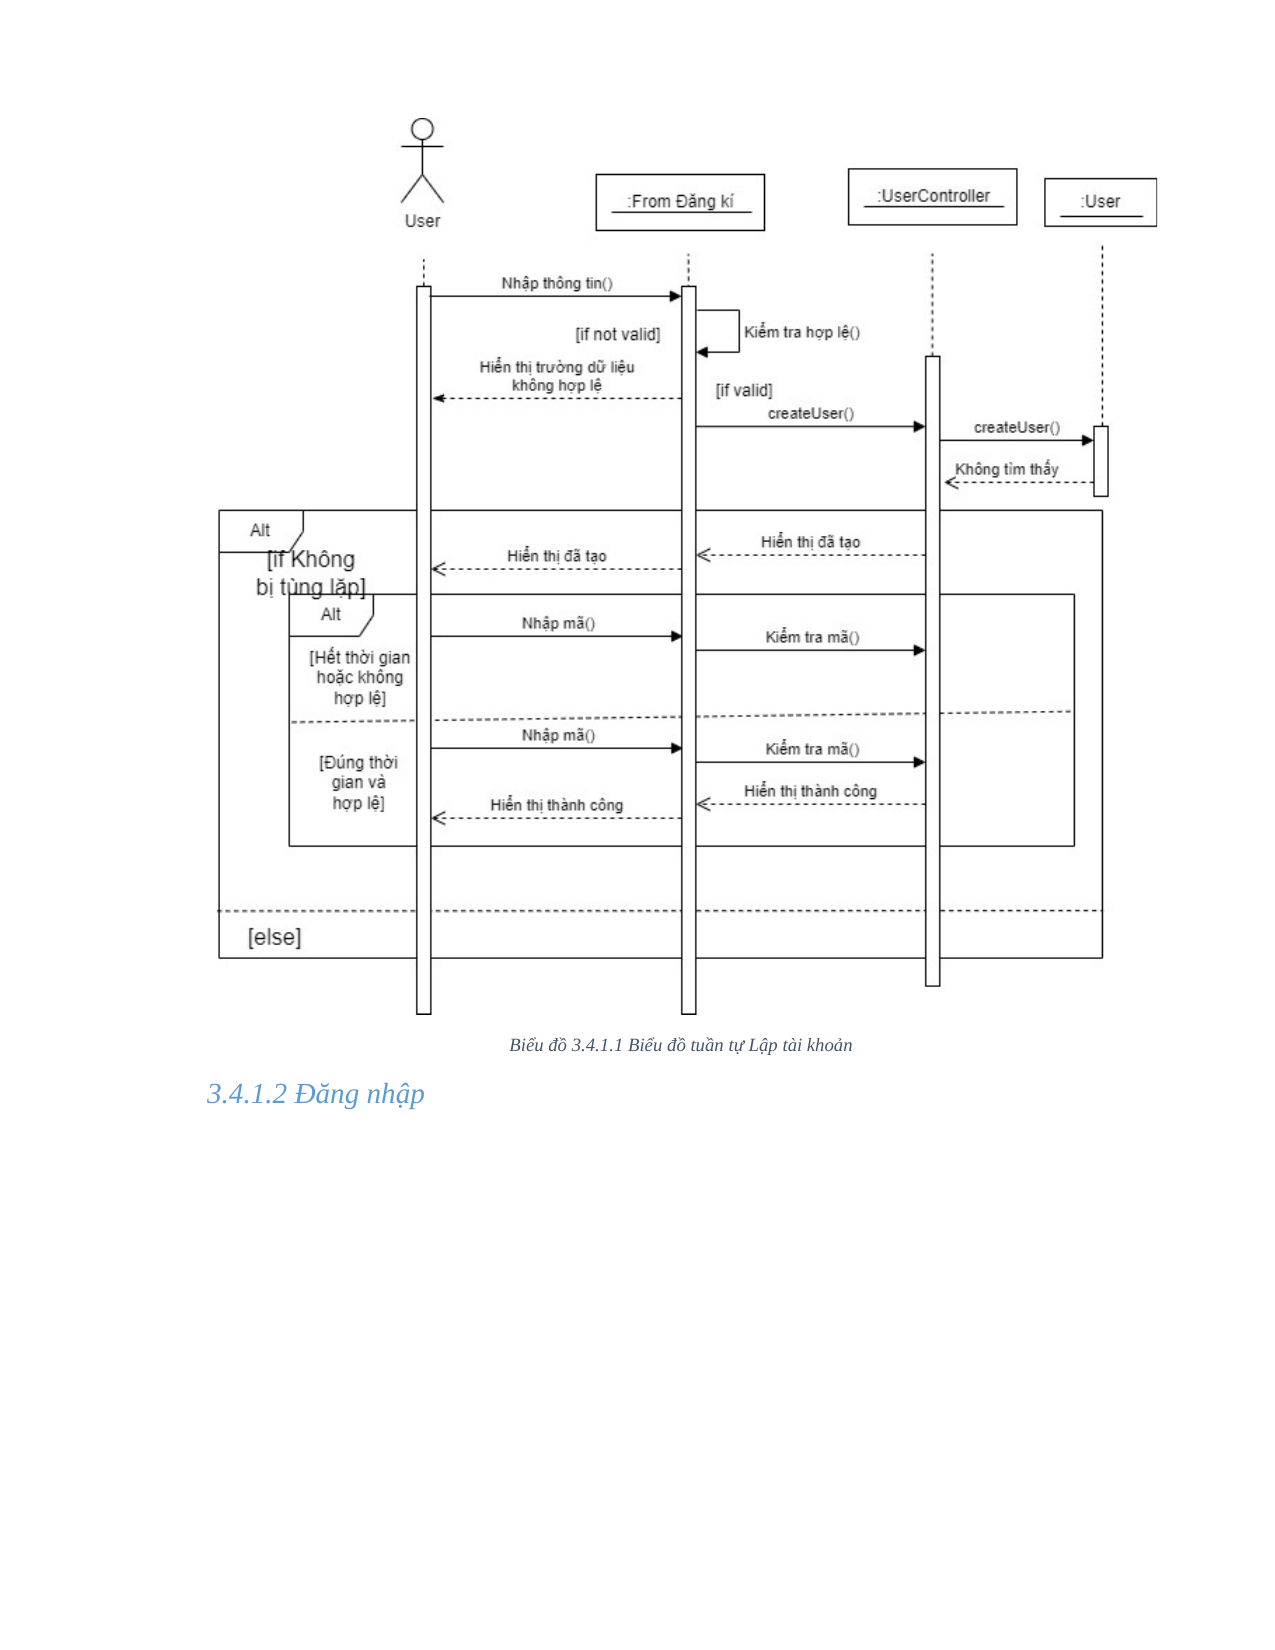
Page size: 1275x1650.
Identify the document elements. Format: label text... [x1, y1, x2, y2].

picture [206, 118, 1158, 1015]
text 3.4.1.2 Đăng nhập [207, 1076, 1157, 1110]
